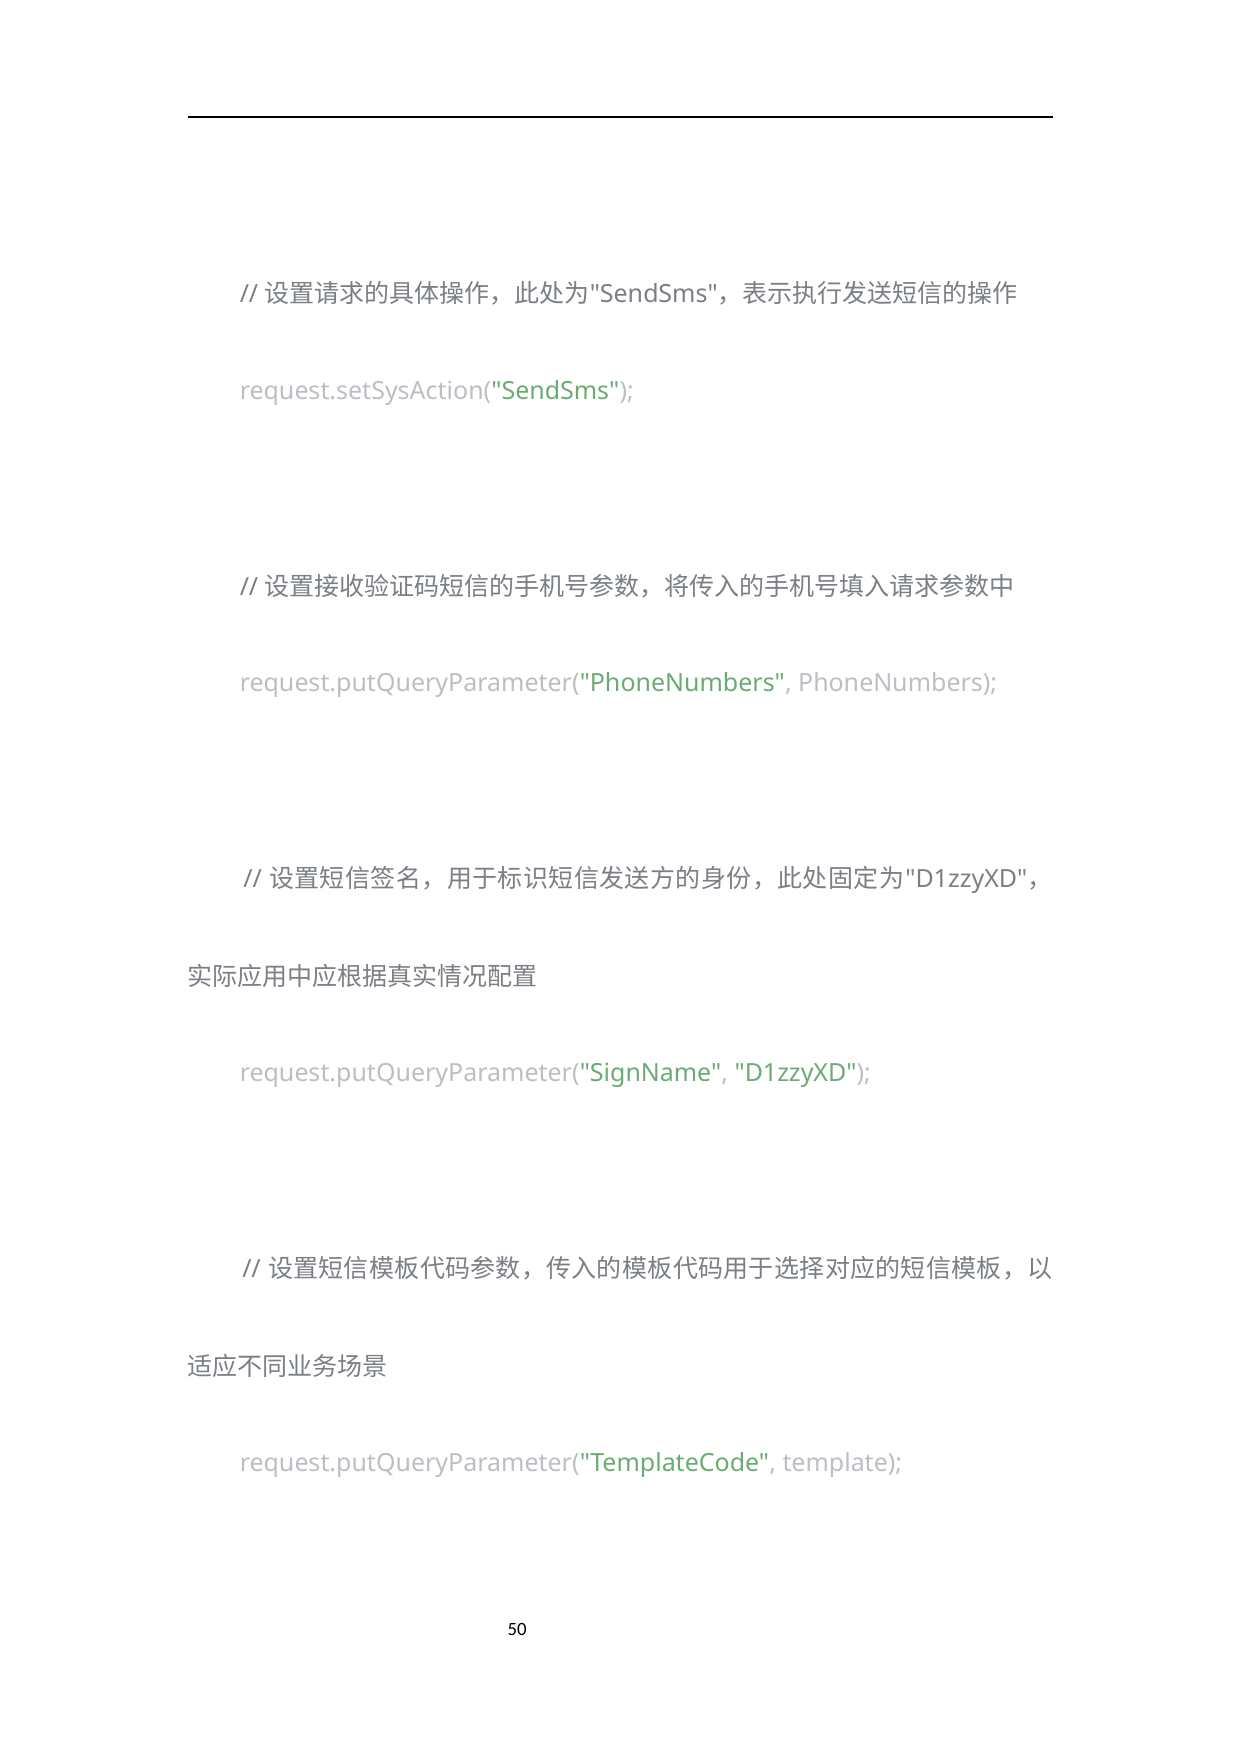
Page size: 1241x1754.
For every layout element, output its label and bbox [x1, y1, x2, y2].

text [187, 162, 1053, 1494]
